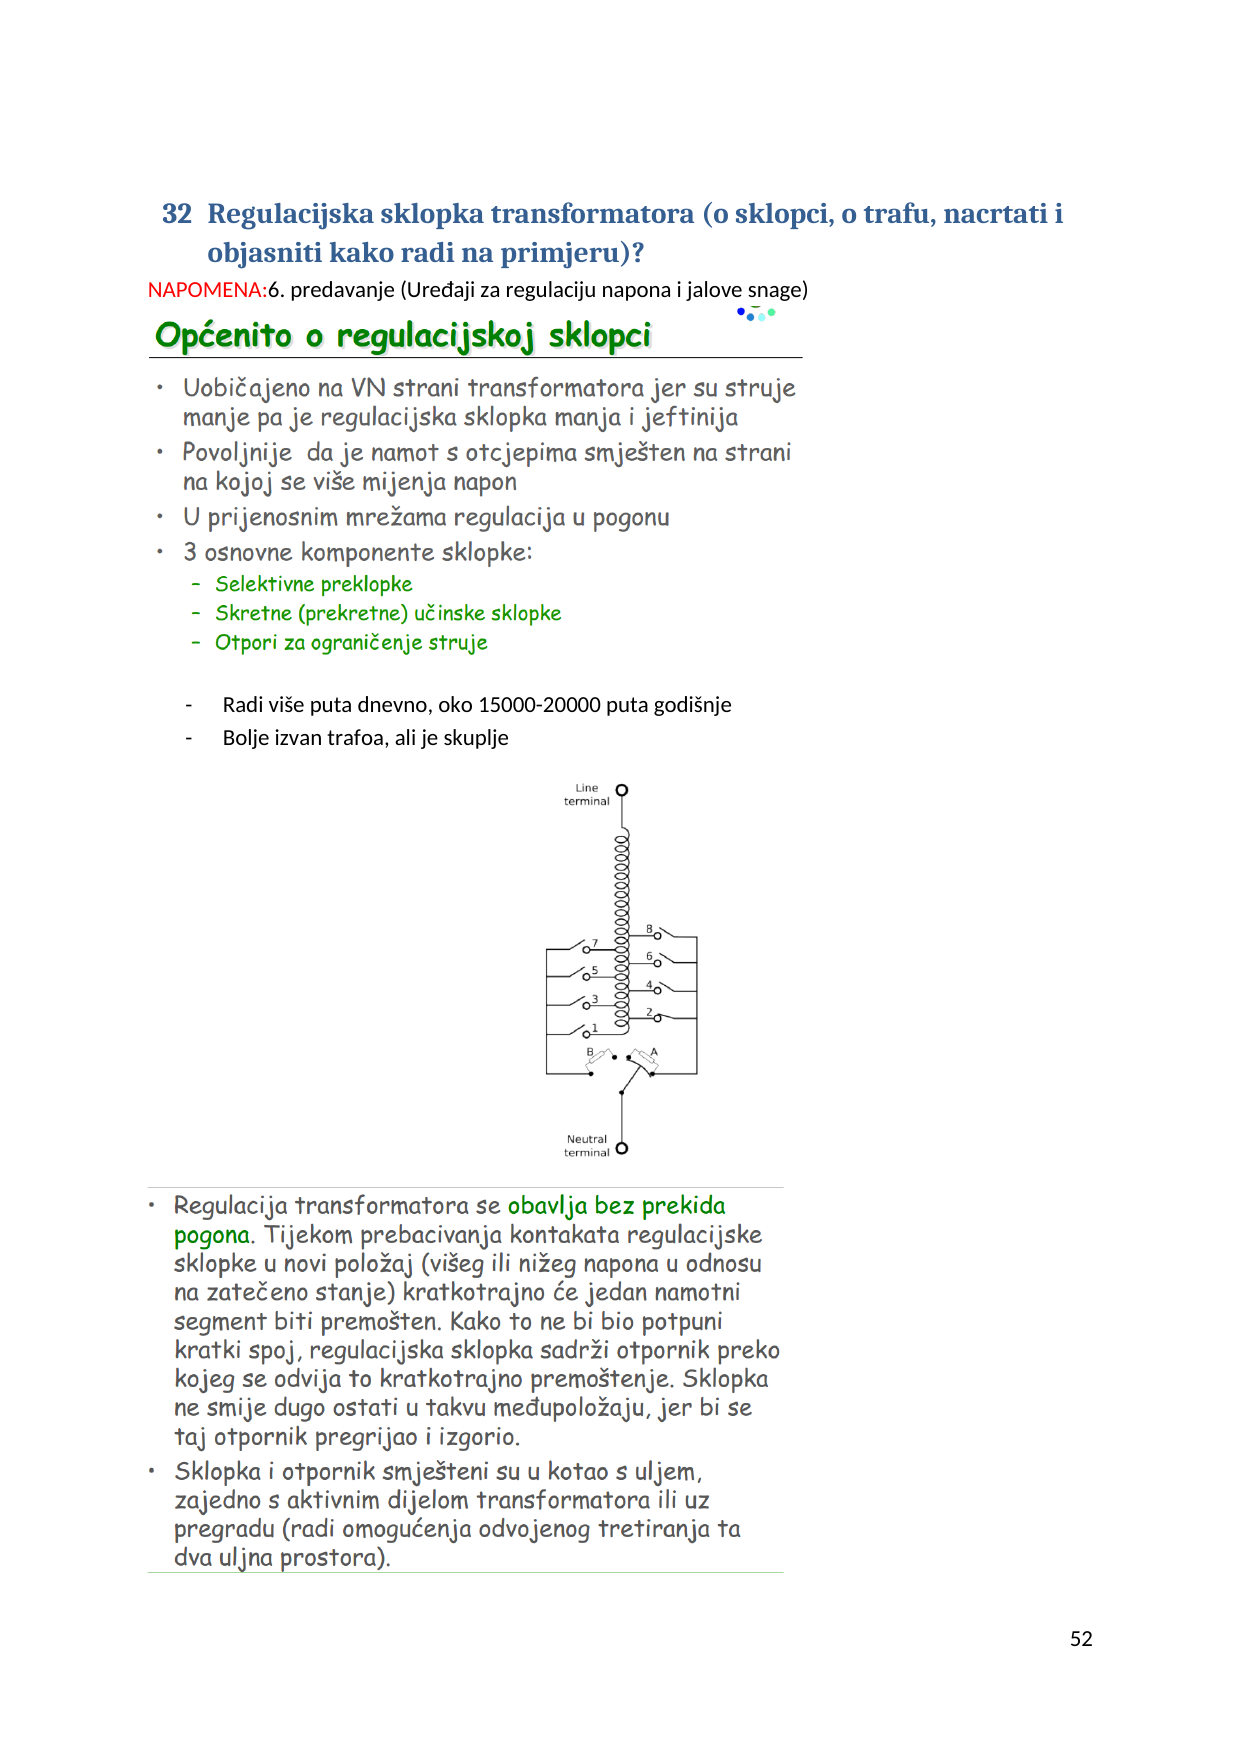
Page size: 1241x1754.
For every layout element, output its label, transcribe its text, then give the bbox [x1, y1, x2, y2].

picture [147, 1187, 784, 1573]
picture [147, 306, 803, 666]
list Bolje izvan trafoa, ali je skuplje [185, 723, 1093, 751]
list Radi više puta dnevno, oko 15000-20000 puta godišnje [185, 691, 1093, 719]
subtitle Regulacijska sklopka transformatora (o sklopci, o trafu, nacrtati i objasniti kako radi na primjeru)? [162, 198, 1093, 270]
picture [530, 775, 710, 1163]
